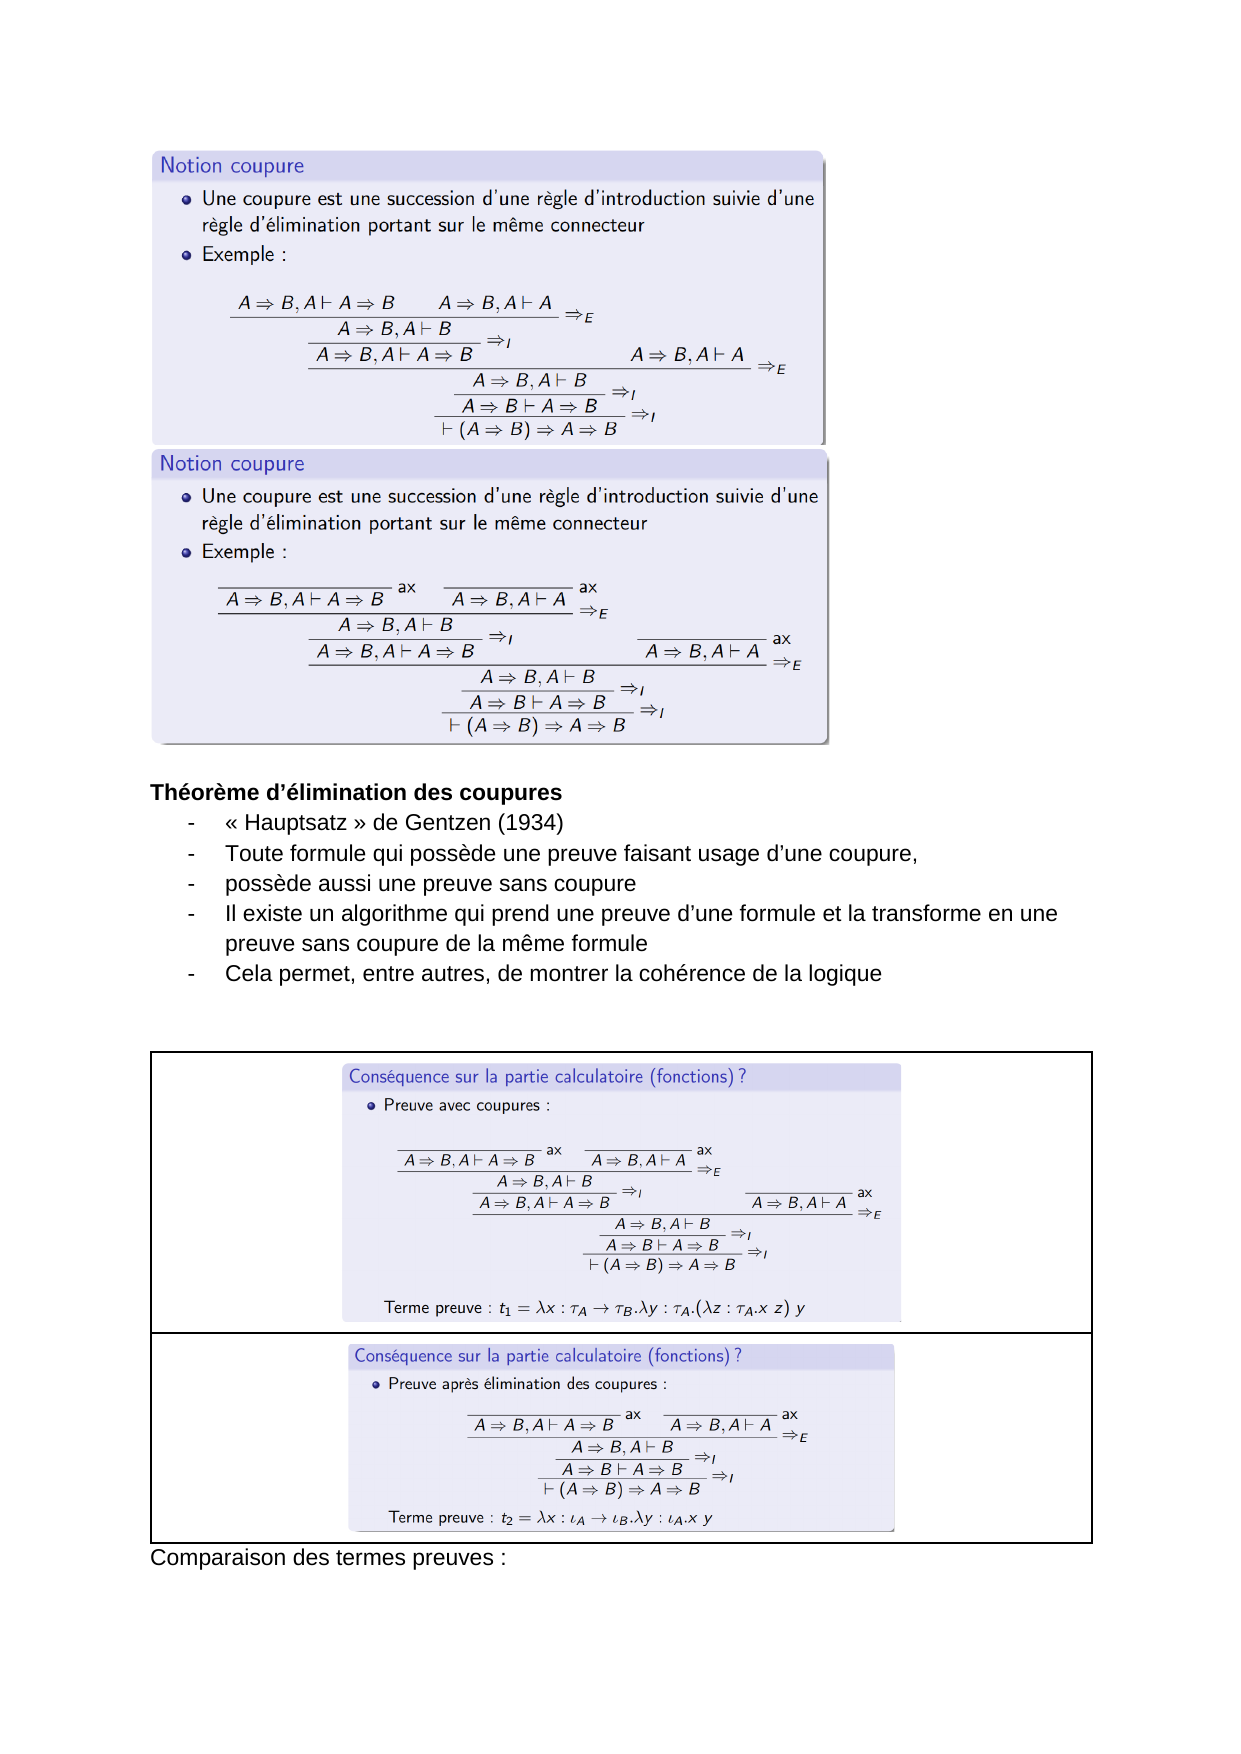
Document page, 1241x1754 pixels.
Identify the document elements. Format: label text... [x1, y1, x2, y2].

list « Hauptsatz » de Gentzen (1934) [187, 809, 1090, 836]
list Toute formule qui possède une preuve faisant usage d’une coupure, [187, 839, 1090, 866]
list possède aussi une preuve sans coupure [187, 870, 1090, 896]
picture [150, 448, 830, 745]
picture [341, 1063, 902, 1322]
list Il existe un algorithme qui prend une preuve d’une formule et la transforme en une preuve sans coupure de la même formule [187, 900, 1090, 956]
list Cela permet, entre autres, de montrer la cohérence de la logique [187, 960, 1090, 987]
table_cell [152, 1334, 1091, 1542]
text Comparaison des termes preuves : [150, 1544, 1090, 1570]
picture [348, 1344, 895, 1532]
text Théorème d’élimination des coupures [150, 779, 1090, 805]
picture [150, 150, 826, 445]
table_header [152, 1053, 1091, 1332]
